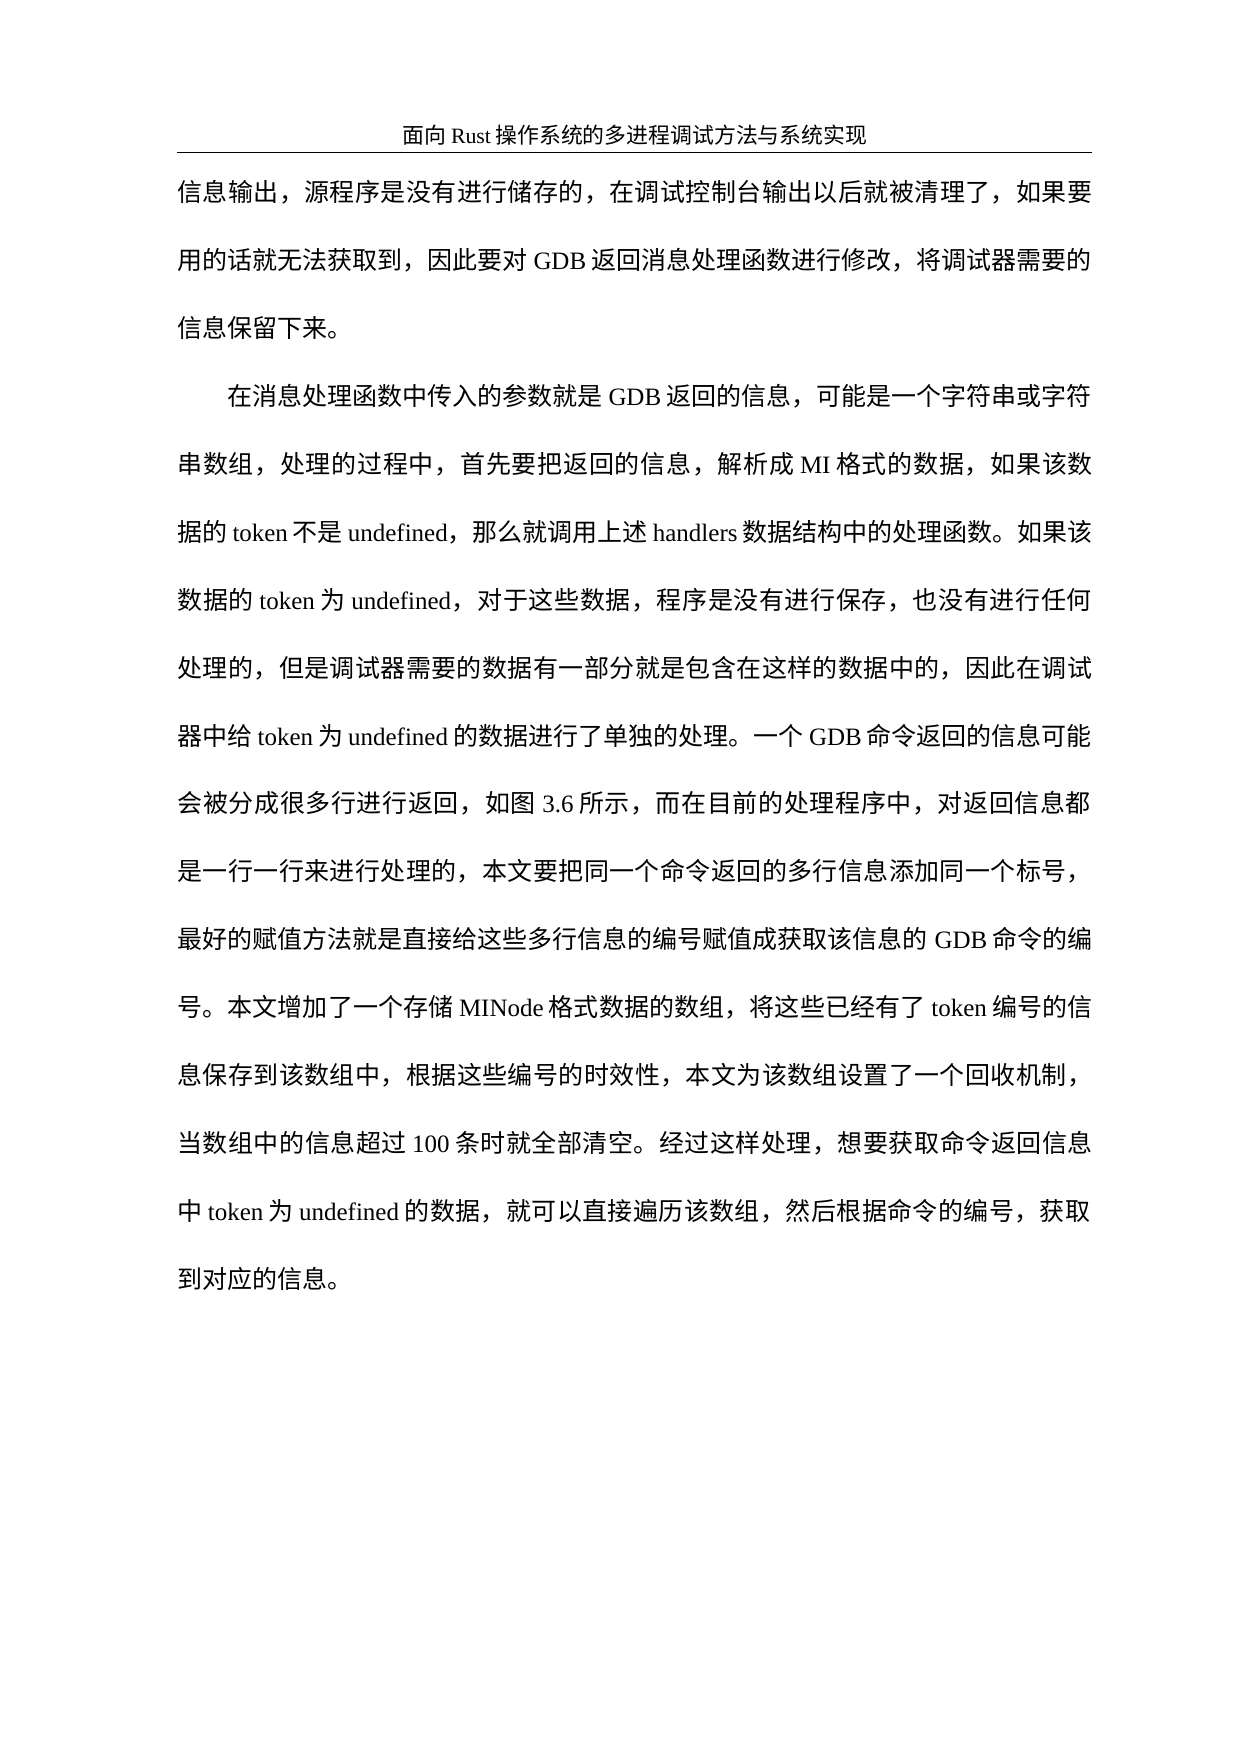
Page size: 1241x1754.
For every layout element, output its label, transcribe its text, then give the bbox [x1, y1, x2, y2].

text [177, 157, 1092, 361]
text 在消息处理函数中传入的参数就是GDB返回的信息，可能是一个字符串或字符串数组，处理的过程中，首先要把返回的信息，解析成MI格式的数据，如果该数据的token不是undefined，那么就调用上述handlers数据结构中的处理函数。如果该数据的token为undefined，对于这些数据，程序是没有进行保存，也没有进行任何处理的，但是调试器需要的数据有一部分就是包含在这样的数据中的，因此在调试器中给token为undefined的数据进行了单独的处理。一个GDB命令返回的信息可能会被分成很多行进行返回，如图3.6所示，而在目前的处理程序中，对返回信息都是一行一行来进行处理的，本文要把同一个命令返回的多行信息添加同一个标号，最好的赋值方法就是直接给这些多行信息的编号赋值成获取该信息的GDB命令的编号。本文增加了一个存储MINode格式数据的数组，将这些已经有了token编号的信息保存到该数组中，根据这些编号的时效性，本文为该数组设置了一个回收机制，当数组中的信息超过100条时就全部清空。经过这样处理，想要获取命令返回信息中token为undefined的数据，就可以直接遍历该数组，然后根据命令的编号，获取到对应的信息。 [177, 361, 1092, 1311]
